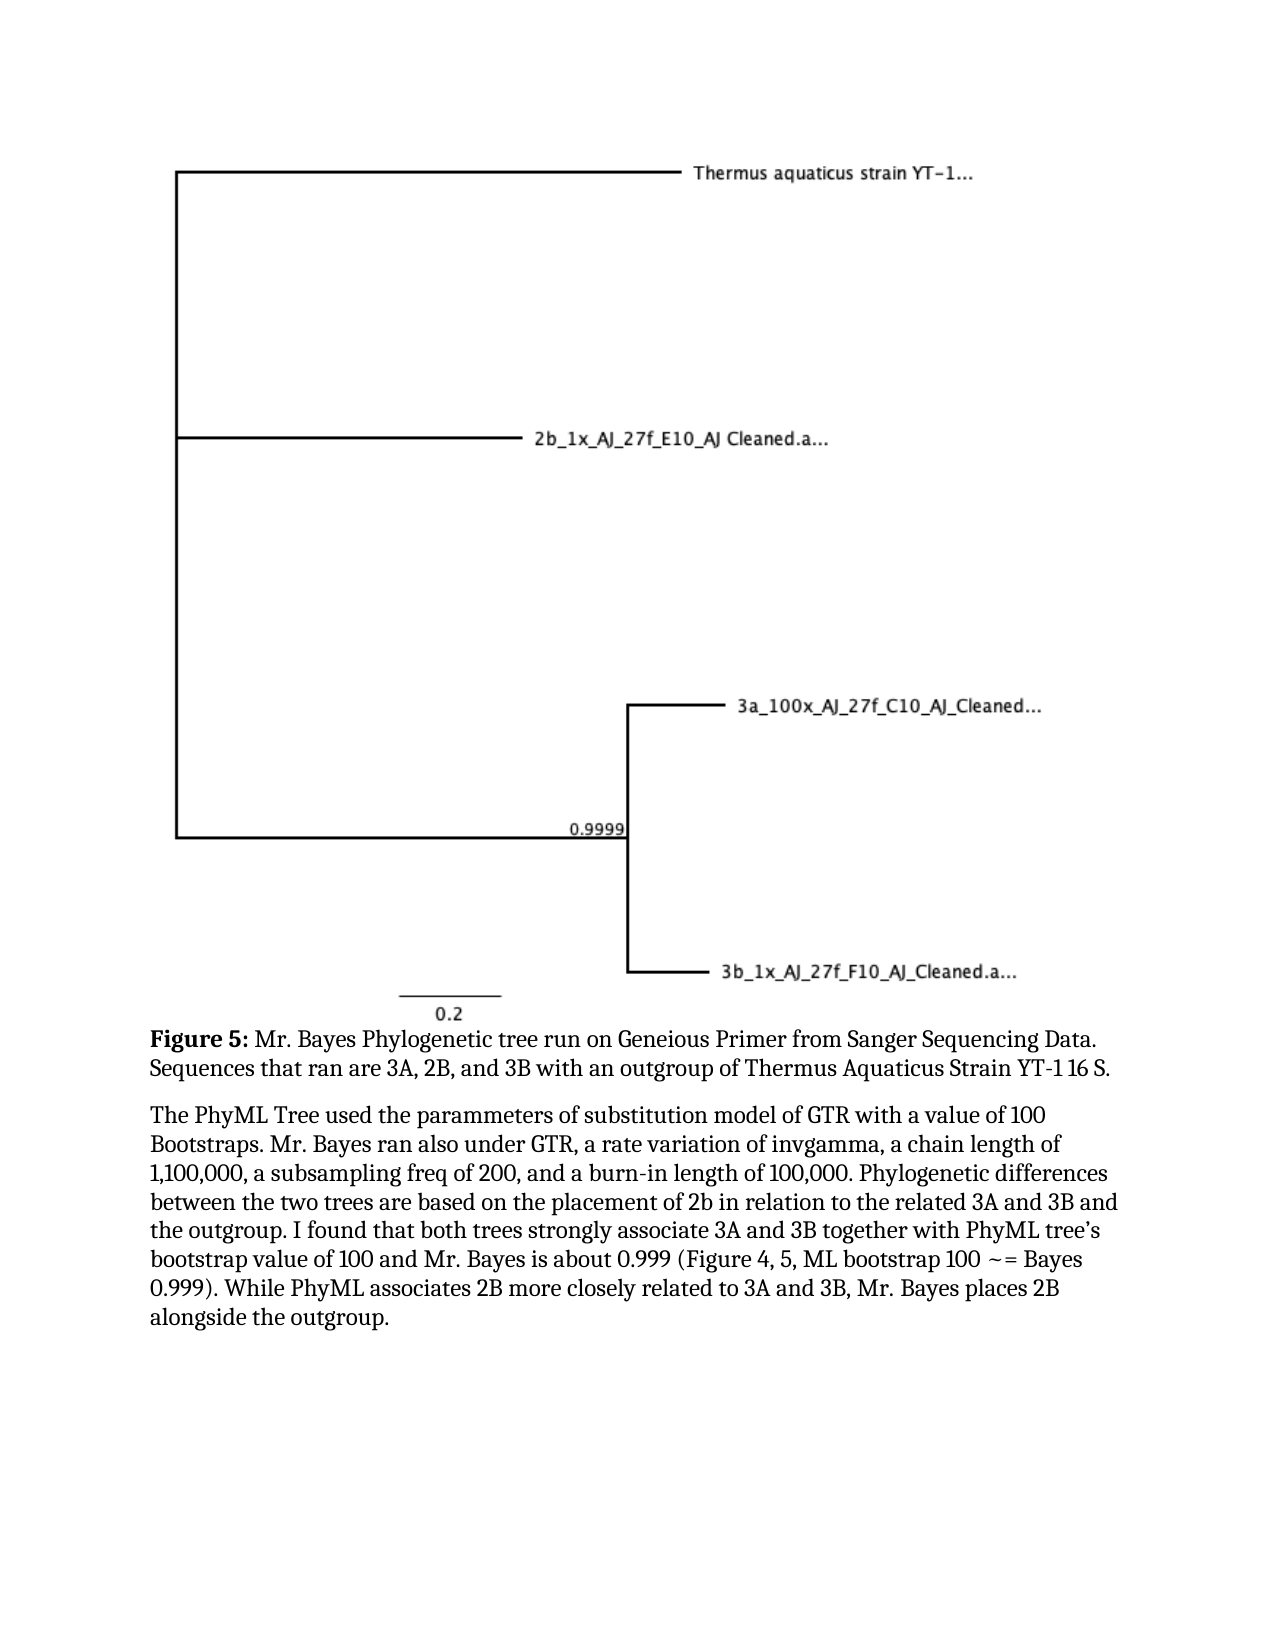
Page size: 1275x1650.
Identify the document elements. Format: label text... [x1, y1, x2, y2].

text The PhyML Tree used the parammeters of substitution model of GTR with a value of 100 Bootstraps. Mr. Bayes ran also under GTR, a rate variation of invgamma, a chain length of 1,100,000, a subsampling freq of 200, and a burn-in length of 100,000. Phylogenetic differences between the two trees are based on the placement of 2b in relation to the related 3A and 3B and the outgroup. I found that both trees strongly associate 3A and 3B together with PhyML tree’s bootstrap value of 100 and Mr. Bayes is about 0.999 (Figure 4, 5, ML bootstrap 100 ~= Bayes 0.999). While PhyML associates 2B more closely related to 3A and 3B, Mr. Bayes places 2B alongside the outgroup. [150, 1101, 1125, 1331]
picture [168, 150, 1044, 1025]
